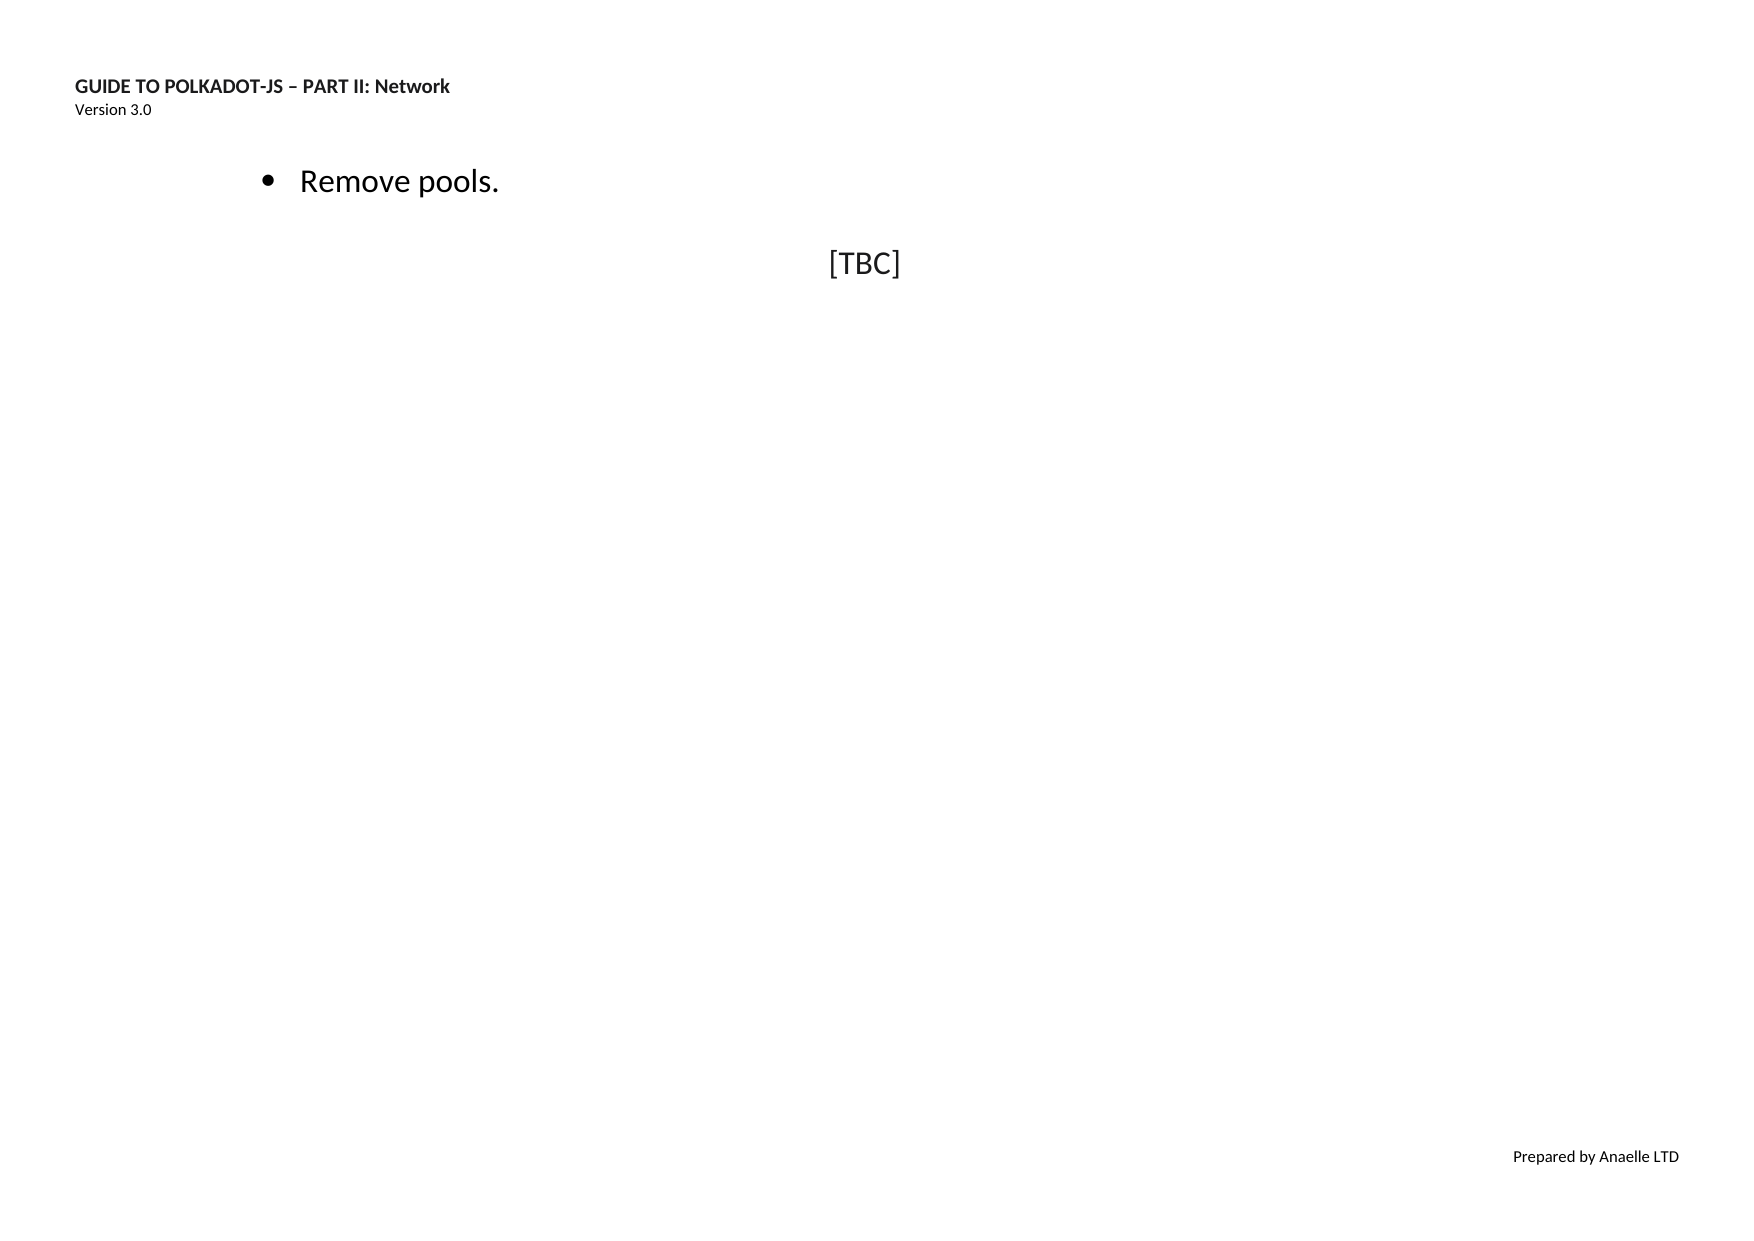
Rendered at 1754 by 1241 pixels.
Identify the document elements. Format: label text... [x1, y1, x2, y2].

list Remove pools. [262, 160, 1654, 201]
text [TBC] [75, 242, 1654, 282]
